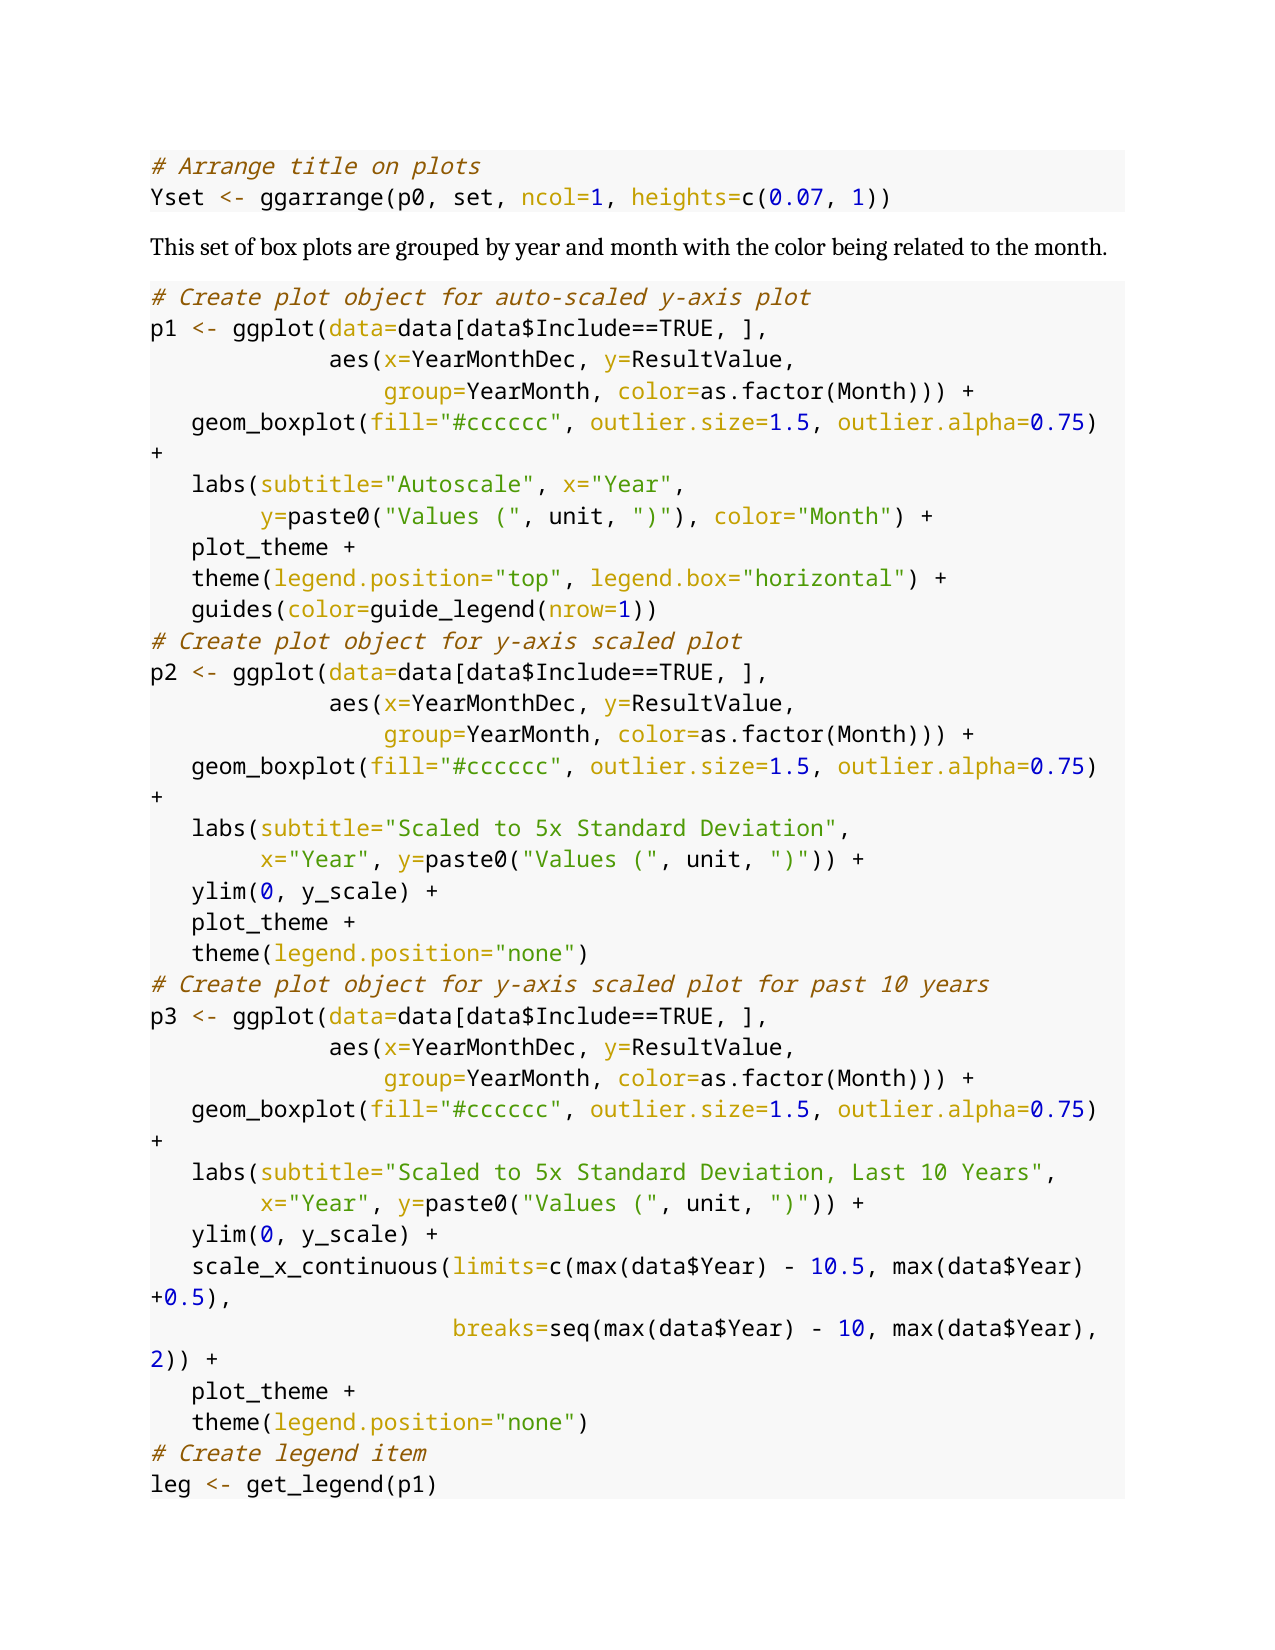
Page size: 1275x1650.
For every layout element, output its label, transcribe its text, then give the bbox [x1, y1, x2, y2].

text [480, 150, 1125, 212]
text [150, 281, 1125, 1499]
text This set of box plots are grouped by year and month with the color being related to the month. [150, 233, 1125, 262]
